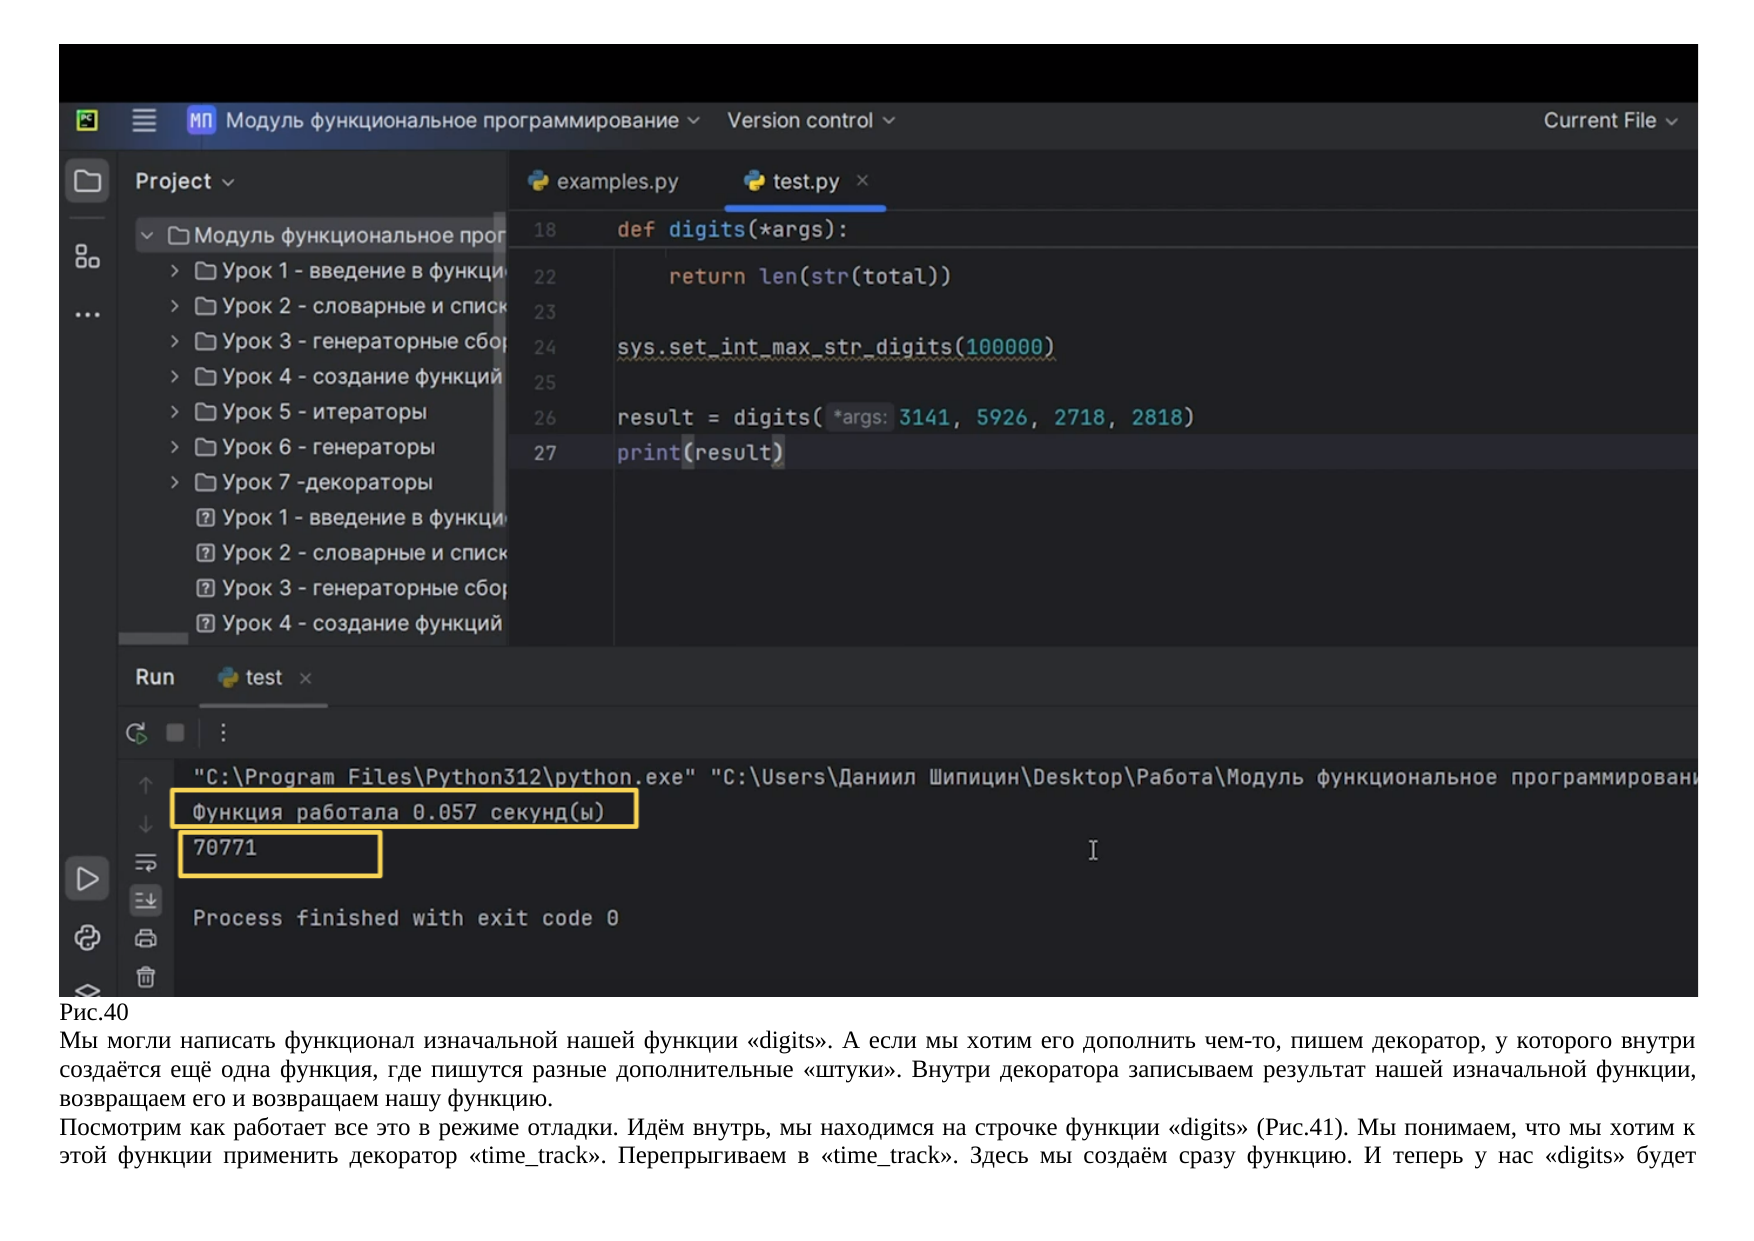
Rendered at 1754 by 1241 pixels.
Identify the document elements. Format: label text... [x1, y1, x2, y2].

picture [59, 44, 1699, 997]
text Мы могли написать функционал изначальной нашей функции «digits». А если мы хотим его дополнить чем-то, пишем декоратор, у которого внутри создаётся ещё одна функция, где пишутся разные дополнительные «штуки». Внутри декоратора записываем результат нашей изначальной функции, возвращаем его и возвращаем нашу функцию. [59, 1026, 1698, 1112]
text Рис.40 [59, 997, 1698, 1026]
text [59, 1112, 1698, 1169]
